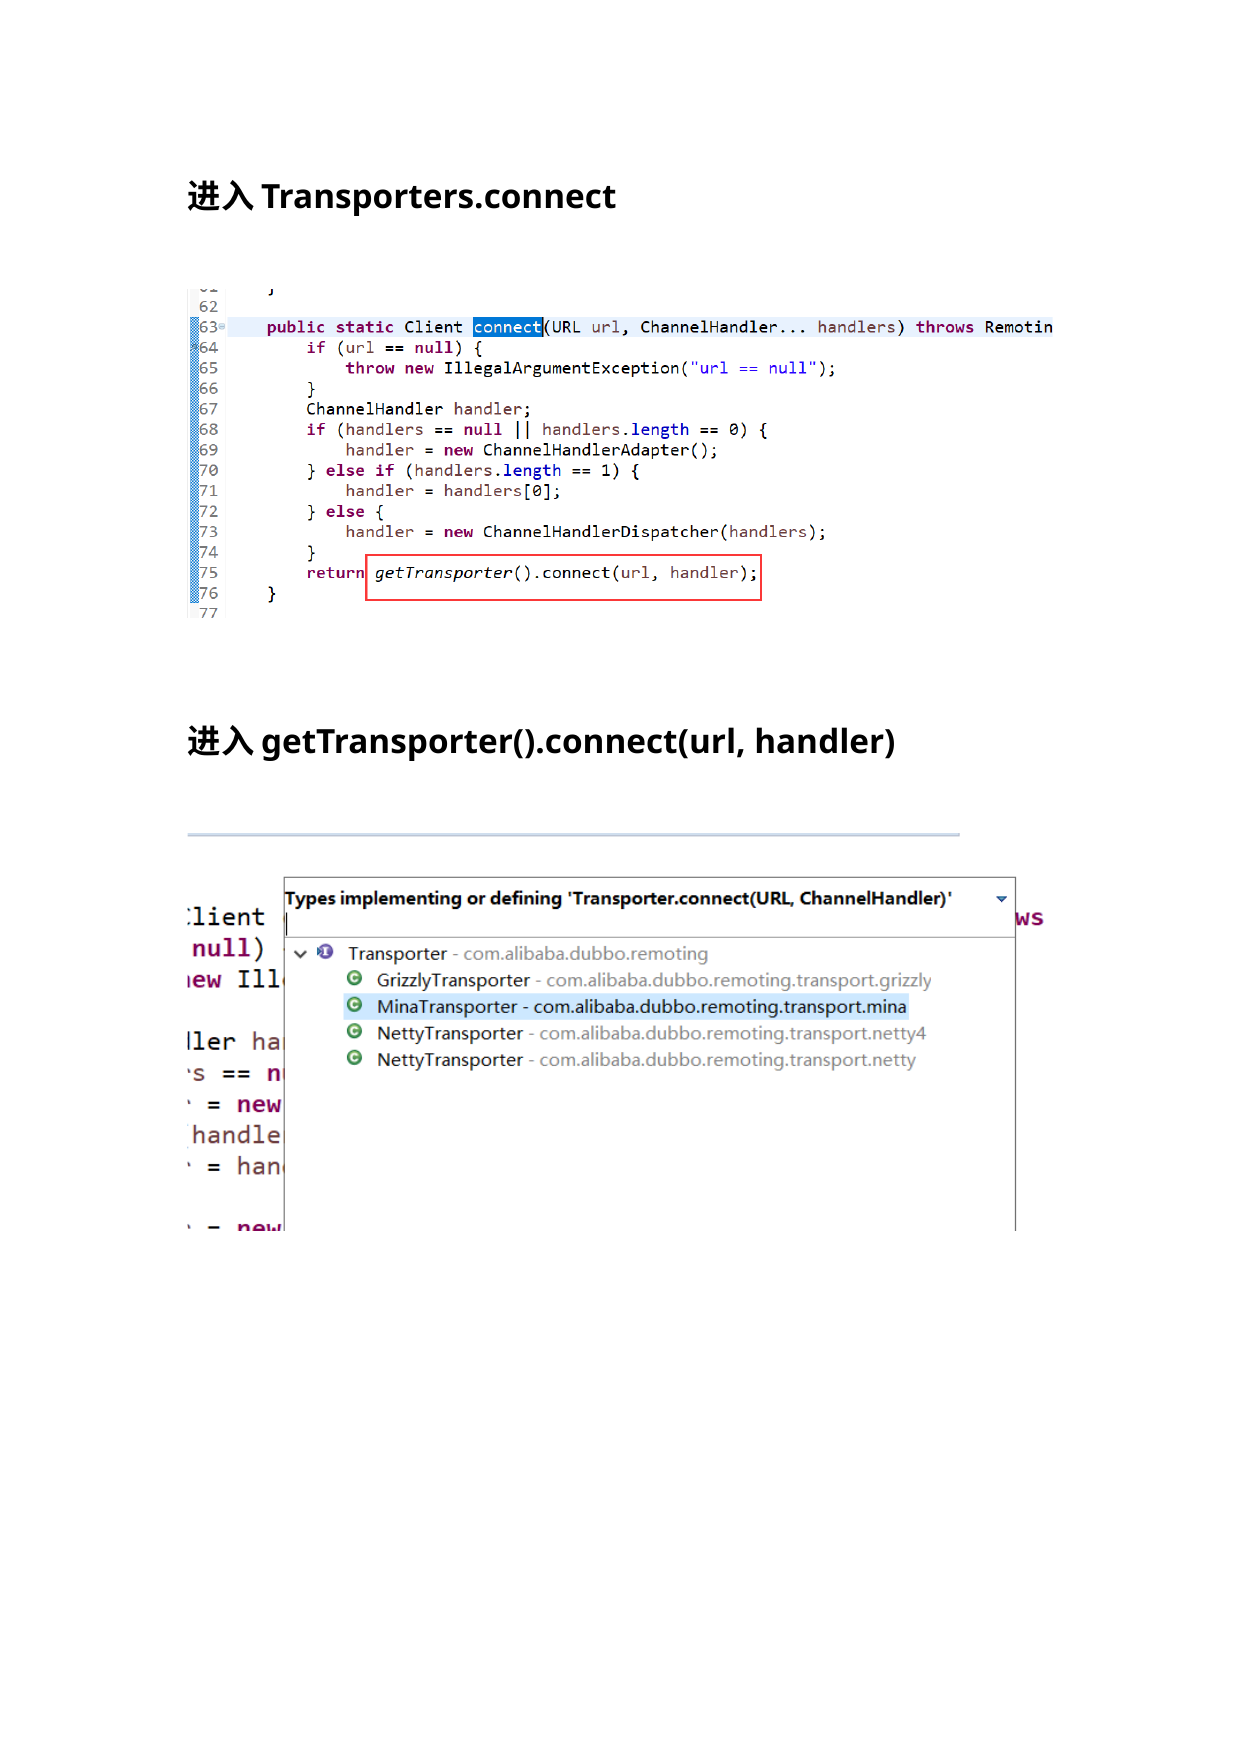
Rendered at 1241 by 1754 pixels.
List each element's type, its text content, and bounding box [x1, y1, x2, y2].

subtitle 进入Transporters.connect [187, 162, 1053, 227]
subtitle 进入getTransporter().connect(url, handler) [187, 706, 1053, 771]
picture [187, 833, 1053, 1231]
picture [187, 289, 1053, 618]
